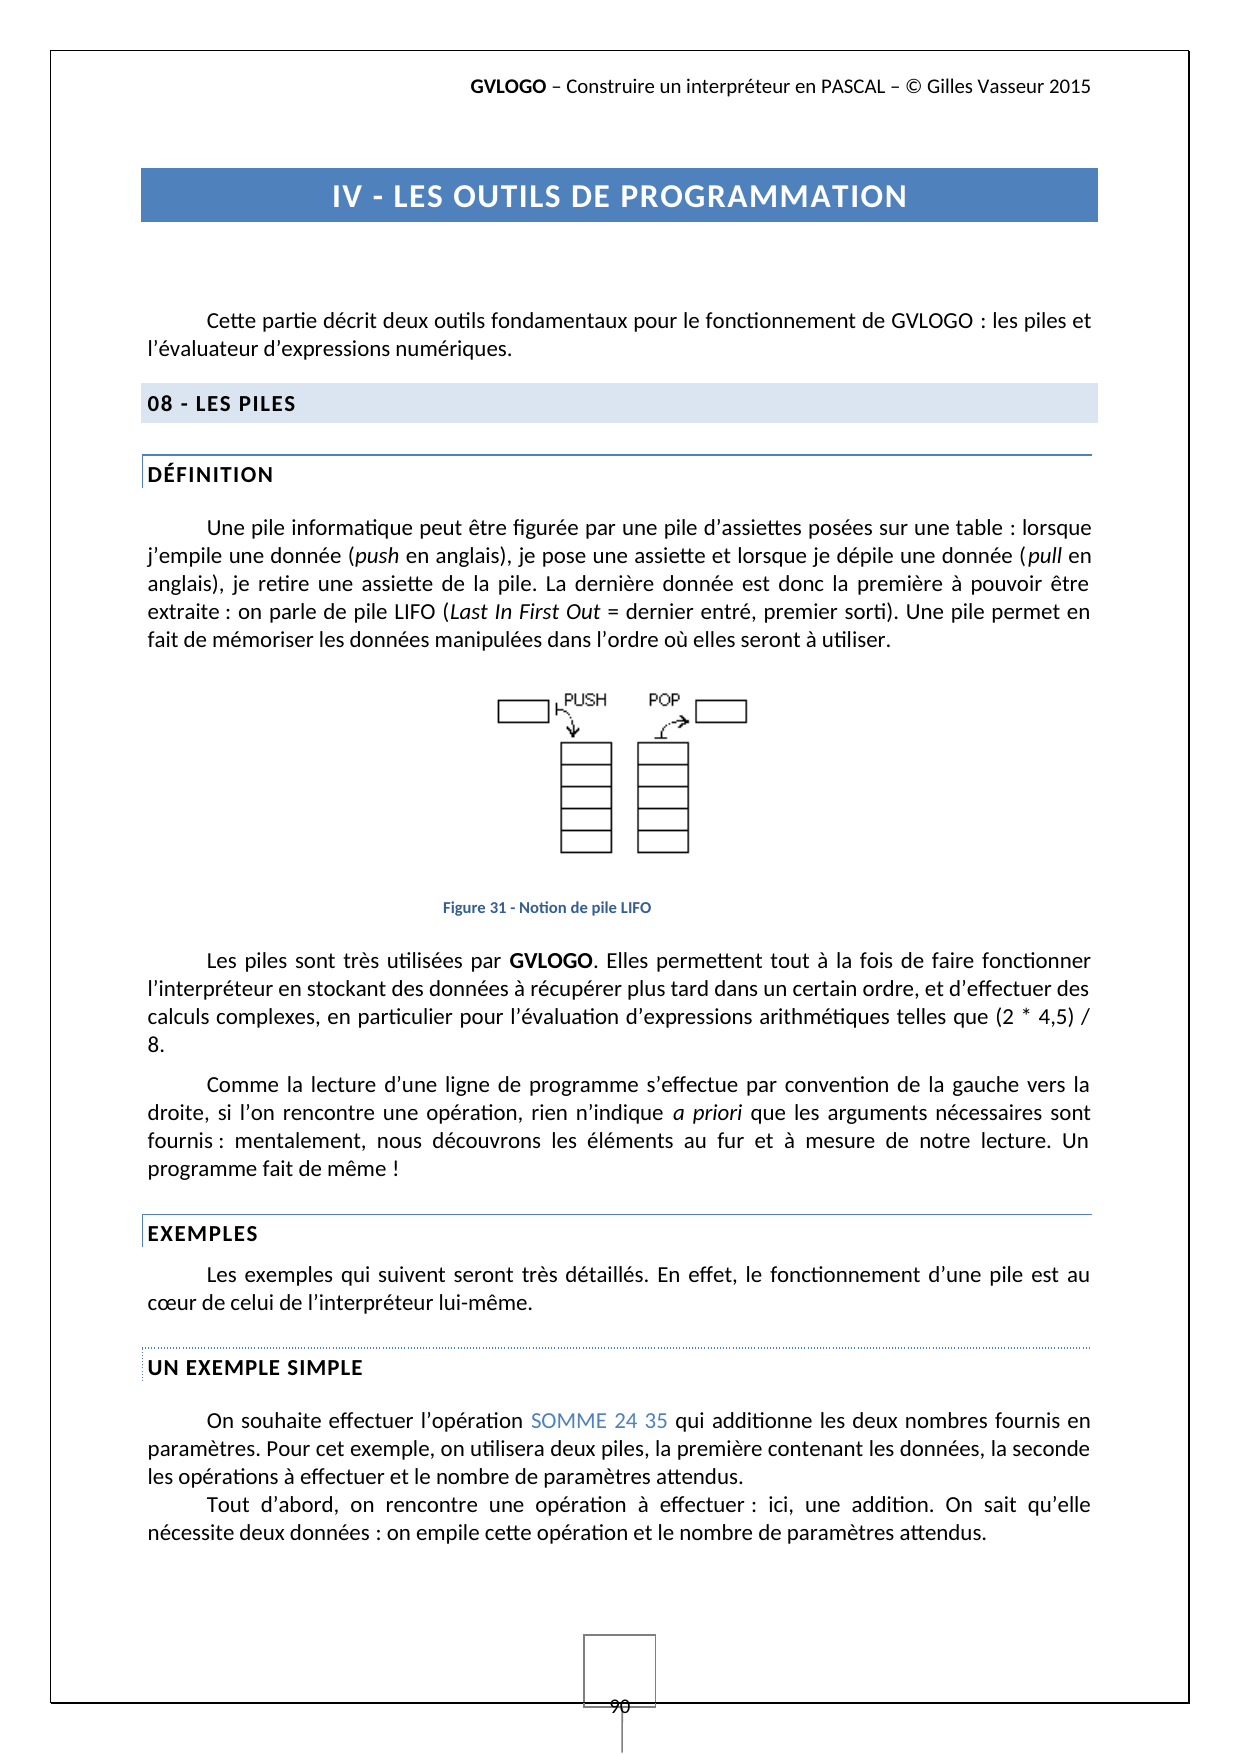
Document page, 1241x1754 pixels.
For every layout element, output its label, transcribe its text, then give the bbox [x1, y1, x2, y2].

text Les exemples qui suivent seront très détaillés. En effet, le fonctionnement d’une pile est au cœur de celui de l’interpréteur lui-même. [147, 1260, 1092, 1316]
text Les piles sont très utilisées par GVLOGO. Elles permettent tout à la fois de faire fonctionner l’interpréteur en stockant des données à récupérer plus tard dans un certain ordre, et d’effectuer des calculs complexes, en particulier pour l’évaluation d’expressions arithmétiques telles que (2 * 4,5) / 8. [147, 946, 1092, 1058]
text On souhaite effectuer l’opération SOMME 24 35 qui additionne les deux nombres fournis en paramètres. Pour cet exemple, on utilisera deux piles, la première contenant les données, la seconde les opérations à effectuer et le nombre de paramètres attendus. [147, 1406, 1092, 1490]
text Figure - Notion de pile LIFO [147, 897, 1092, 918]
subtitle Un exemple simple [142, 1347, 1092, 1381]
text Tout d’abord, on rencontre une opération à effectuer : ici, une addition. On sait qu’elle nécessite deux données : on empile cette opération et le nombre de paramètres attendus. [147, 1490, 1092, 1546]
text Comme la lecture d’une ligne de programme s’effectue par convention de la gauche vers la droite, si l’on rencontre une opération, rien n’indique a priori que les arguments nécessaires sont fournis : mentalement, nous découvrons les éléments au fur et à mesure de notre lecture. Un programme fait de même ! [147, 1070, 1092, 1182]
picture [487, 678, 752, 877]
subtitle IV - Les outils de programmation [148, 175, 1092, 215]
subtitle 08 - Les piles [148, 389, 1092, 417]
subtitle Exemples [143, 1215, 1092, 1247]
subtitle Définition [143, 456, 1092, 488]
text Une pile informatique peut être figurée par une pile d’assiettes posées sur une table : lorsque j’empile une donnée (push en anglais), je pose une assiette et lorsque je dépile une donnée (pull en anglais), je retire une assiette de la pile. La dernière donnée est donc la première à pouvoir être extraite : on parle de pile LIFO (Last In First Out = dernier entré, premier sorti). Une pile permet en fait de mémoriser les données manipulées dans l’ordre où elles seront à utiliser. [147, 513, 1092, 653]
text Cette partie décrit deux outils fondamentaux pour le fonctionnement de GVLOGO : les piles et l’évaluateur d’expressions numériques. [147, 306, 1092, 362]
